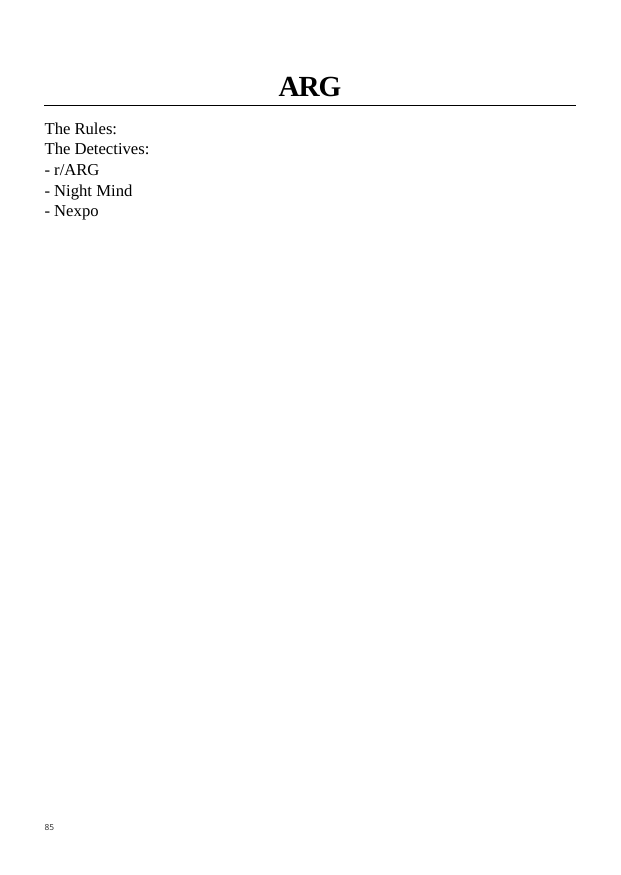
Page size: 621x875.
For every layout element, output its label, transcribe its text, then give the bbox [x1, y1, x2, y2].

text The Rules: [44, 118, 576, 138]
text The Detectives: [44, 139, 576, 158]
text - r/ARG [44, 160, 576, 179]
subtitle ARG [44, 69, 576, 105]
text - Nexpo [44, 201, 576, 220]
text - Night Mind [44, 180, 576, 199]
